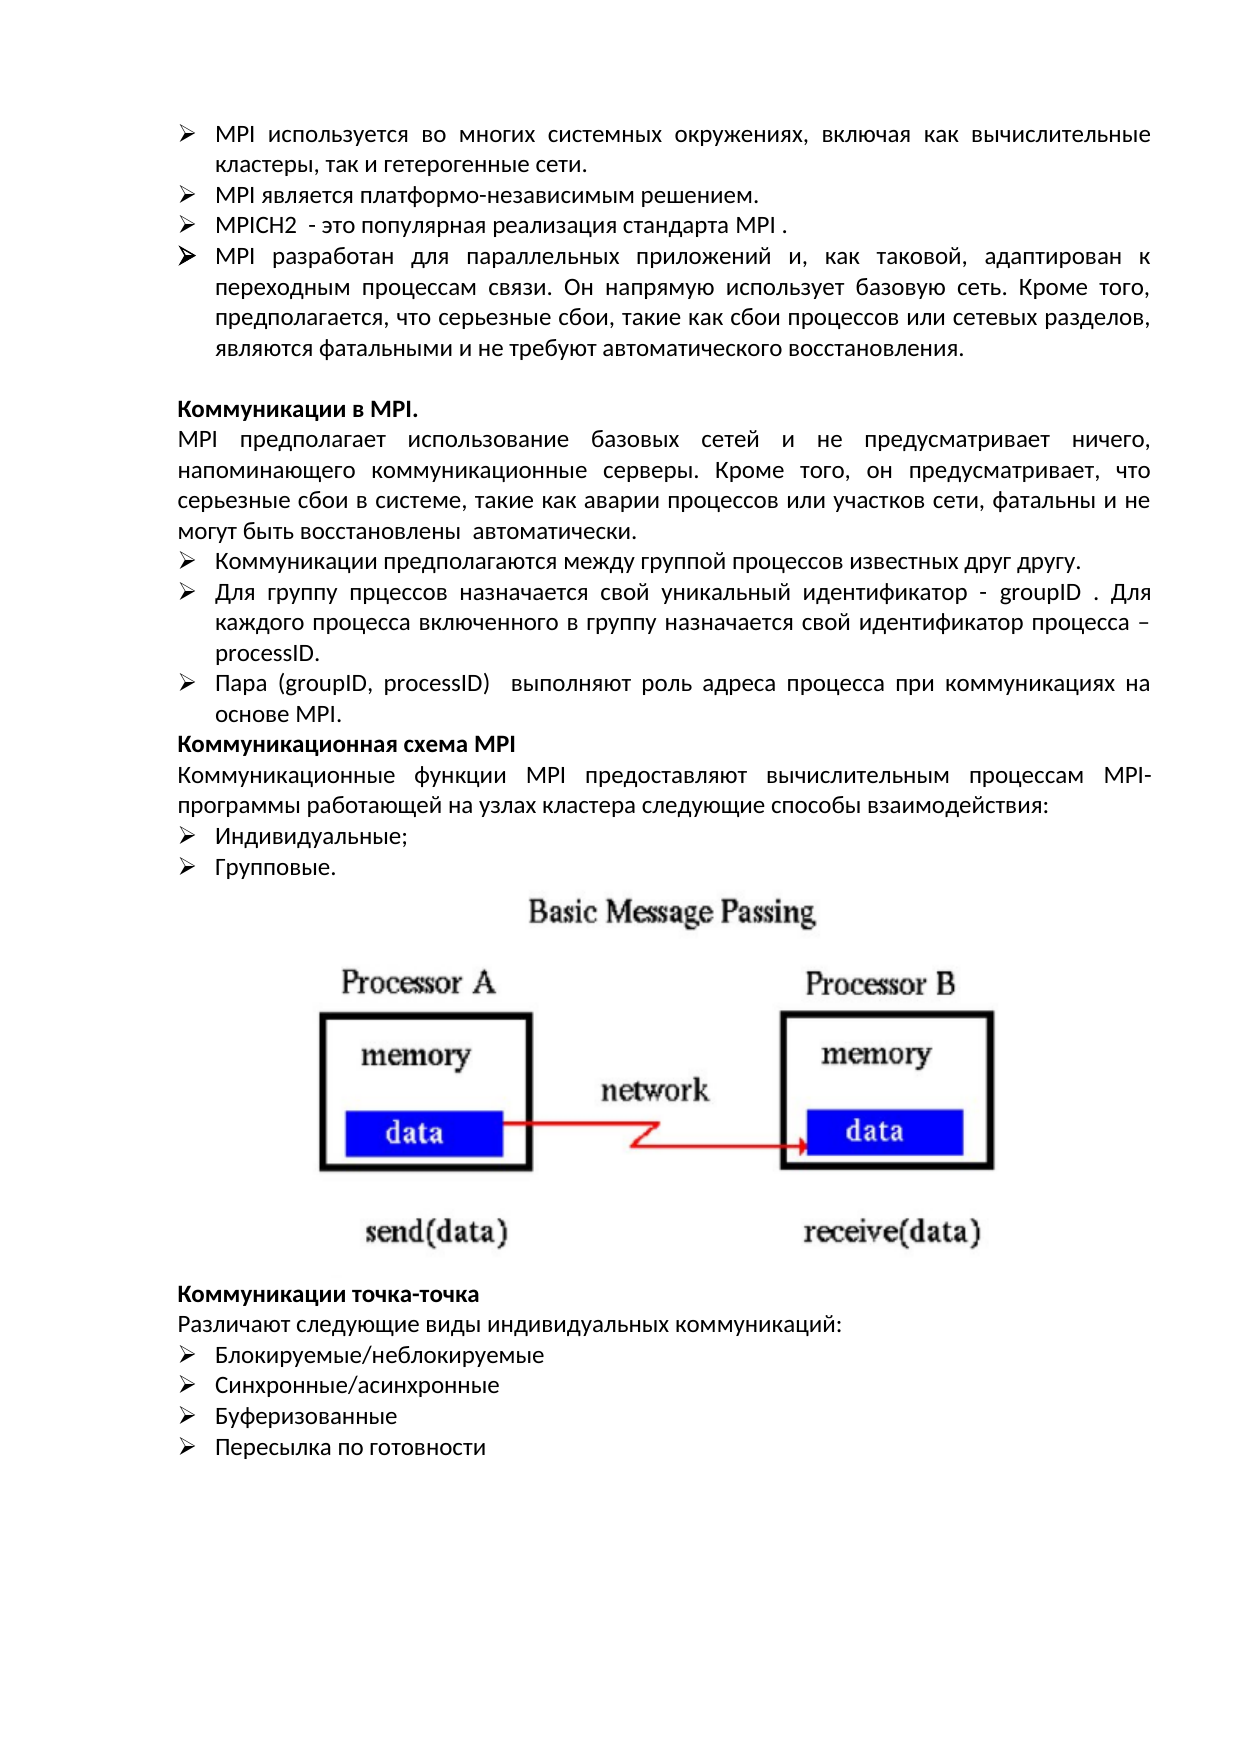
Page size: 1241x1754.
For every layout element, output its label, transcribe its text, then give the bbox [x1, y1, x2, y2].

list MPI является платформо-независимым решением. [177, 179, 1152, 210]
list Синхронные/асинхронные [177, 1369, 1152, 1400]
text Коммуникации в MPI. [177, 393, 1152, 423]
list MPICH2 - это популярная реализация стандарта MPI . [177, 210, 1152, 240]
list MPI используется во многих системных окружениях, включая как вычислительные кластеры, так и гетерогенные сети. [177, 118, 1152, 179]
list Для группу прцессов назначается свой уникальный идентификатор - groupID . Для каждого процесса включенного в группу назначается свой идентификатор процесса – processID. [177, 576, 1152, 667]
list Индивидуальные; [177, 820, 1152, 851]
list MPI разработан для параллельных приложений и, как таковой, адаптирован к переходным процессам связи. Он напрямую использует базовую сеть. Кроме того, предполагается, что серьезные сбои, такие как сбои процессов или сетевых разделов, являются фатальными и не требуют автоматического восстановления. [177, 240, 1152, 362]
text MPI предполагает использование базовых сетей и не предусматривает ничего, напоминающего коммуникационные серверы. Кроме того, он предусматривает, что серьезные сбои в системе, такие как аварии процессов или участков сети, фатальны и не могут быть восстановлены автоматически. [177, 423, 1152, 545]
text Различают следующие виды индивидуальных коммуникаций: [177, 1308, 1152, 1339]
text Коммуникационная схема MPI [177, 728, 1152, 759]
list Коммуникации предполагаются между группой процессов известных друг другу. [177, 545, 1152, 576]
list Пара (groupID, processID) выполняют роль адреса процесса при коммуникациях на основе MPI. [177, 667, 1152, 728]
picture [301, 881, 1028, 1278]
text Коммуникационные функции MPI предоставляют вычислительным процессам MPI-программы работающей на узлах кластера следующие способы взаимодействия: [177, 759, 1152, 820]
list Буферизованные [177, 1400, 1152, 1431]
list Блокируемые/неблокируемые [177, 1339, 1152, 1369]
list Пересылка по готовности [177, 1431, 1152, 1461]
list Групповые. [177, 851, 1152, 881]
text Коммуникации точка-точка [177, 1278, 1152, 1308]
